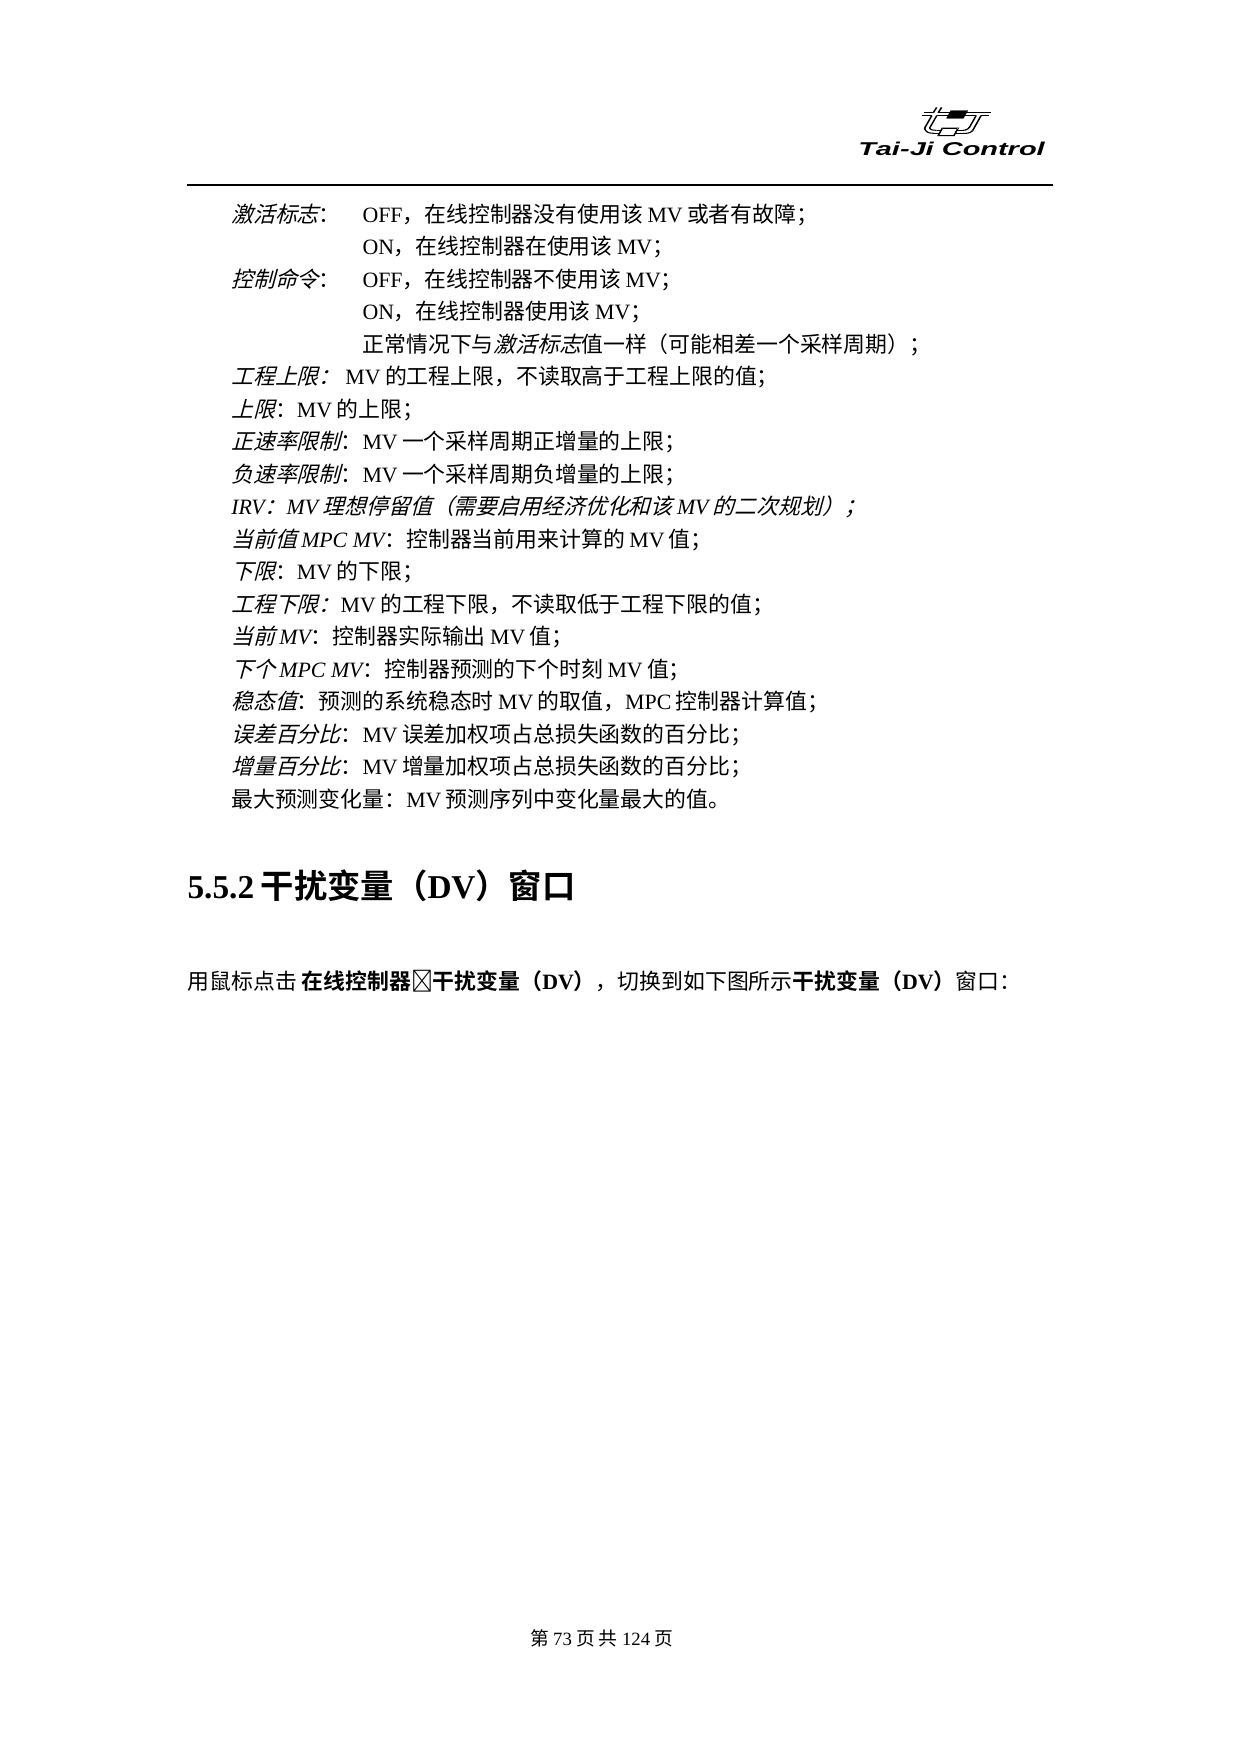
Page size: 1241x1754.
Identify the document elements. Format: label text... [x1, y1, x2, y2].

text 正常情况下与激活标志值一样（可能相差一个采样周期）； [187, 326, 1053, 359]
text 稳态值：预测的系统稳态时MV的取值，MPC控制器计算值； [187, 684, 1053, 716]
text 下限：MV的下限； [187, 554, 1053, 586]
text 工程下限：MV的工程下限，不读取低于工程下限的值； [187, 586, 1053, 619]
text 工程上限： MV的工程上限，不读取高于工程上限的值； [187, 359, 1053, 391]
subtitle 5.5.2干扰变量（DV）窗口 [187, 851, 1053, 916]
text 下个MPC MV：控制器预测的下个时刻MV值； [187, 651, 1053, 684]
text 控制命令： OFF，在线控制器不使用该MV； [187, 261, 1053, 294]
text ON，在线控制器使用该MV； [187, 294, 1053, 326]
text ON，在线控制器在使用该MV； [318, 229, 1053, 261]
text 增量百分比：MV增量加权项占总损失函数的百分比； [187, 749, 1053, 781]
text 上限：MV的上限； [187, 391, 1053, 424]
text 用鼠标点击 在线控制器干扰变量（DV），切换到如下图所示干扰变量（DV）窗口： [187, 964, 1053, 996]
text 当前值MPC MV：控制器当前用来计算的MV值； [187, 521, 1053, 554]
text 最大预测变化量：MV预测序列中变化量最大的值。 [187, 781, 1053, 814]
text IRV：MV理想停留值（需要启用经济优化和该MV的二次规划）； [187, 489, 1053, 521]
text 误差百分比：MV误差加权项占总损失函数的百分比； [187, 716, 1053, 749]
text 正速率限制：MV一个采样周期正增量的上限； [187, 424, 1053, 456]
text 当前MV：控制器实际输出MV值； [187, 619, 1053, 651]
text 激活标志： OFF，在线控制器没有使用该MV或者有故障； [187, 196, 1053, 229]
text 负速率限制：MV一个采样周期负增量的上限； [187, 456, 1053, 489]
